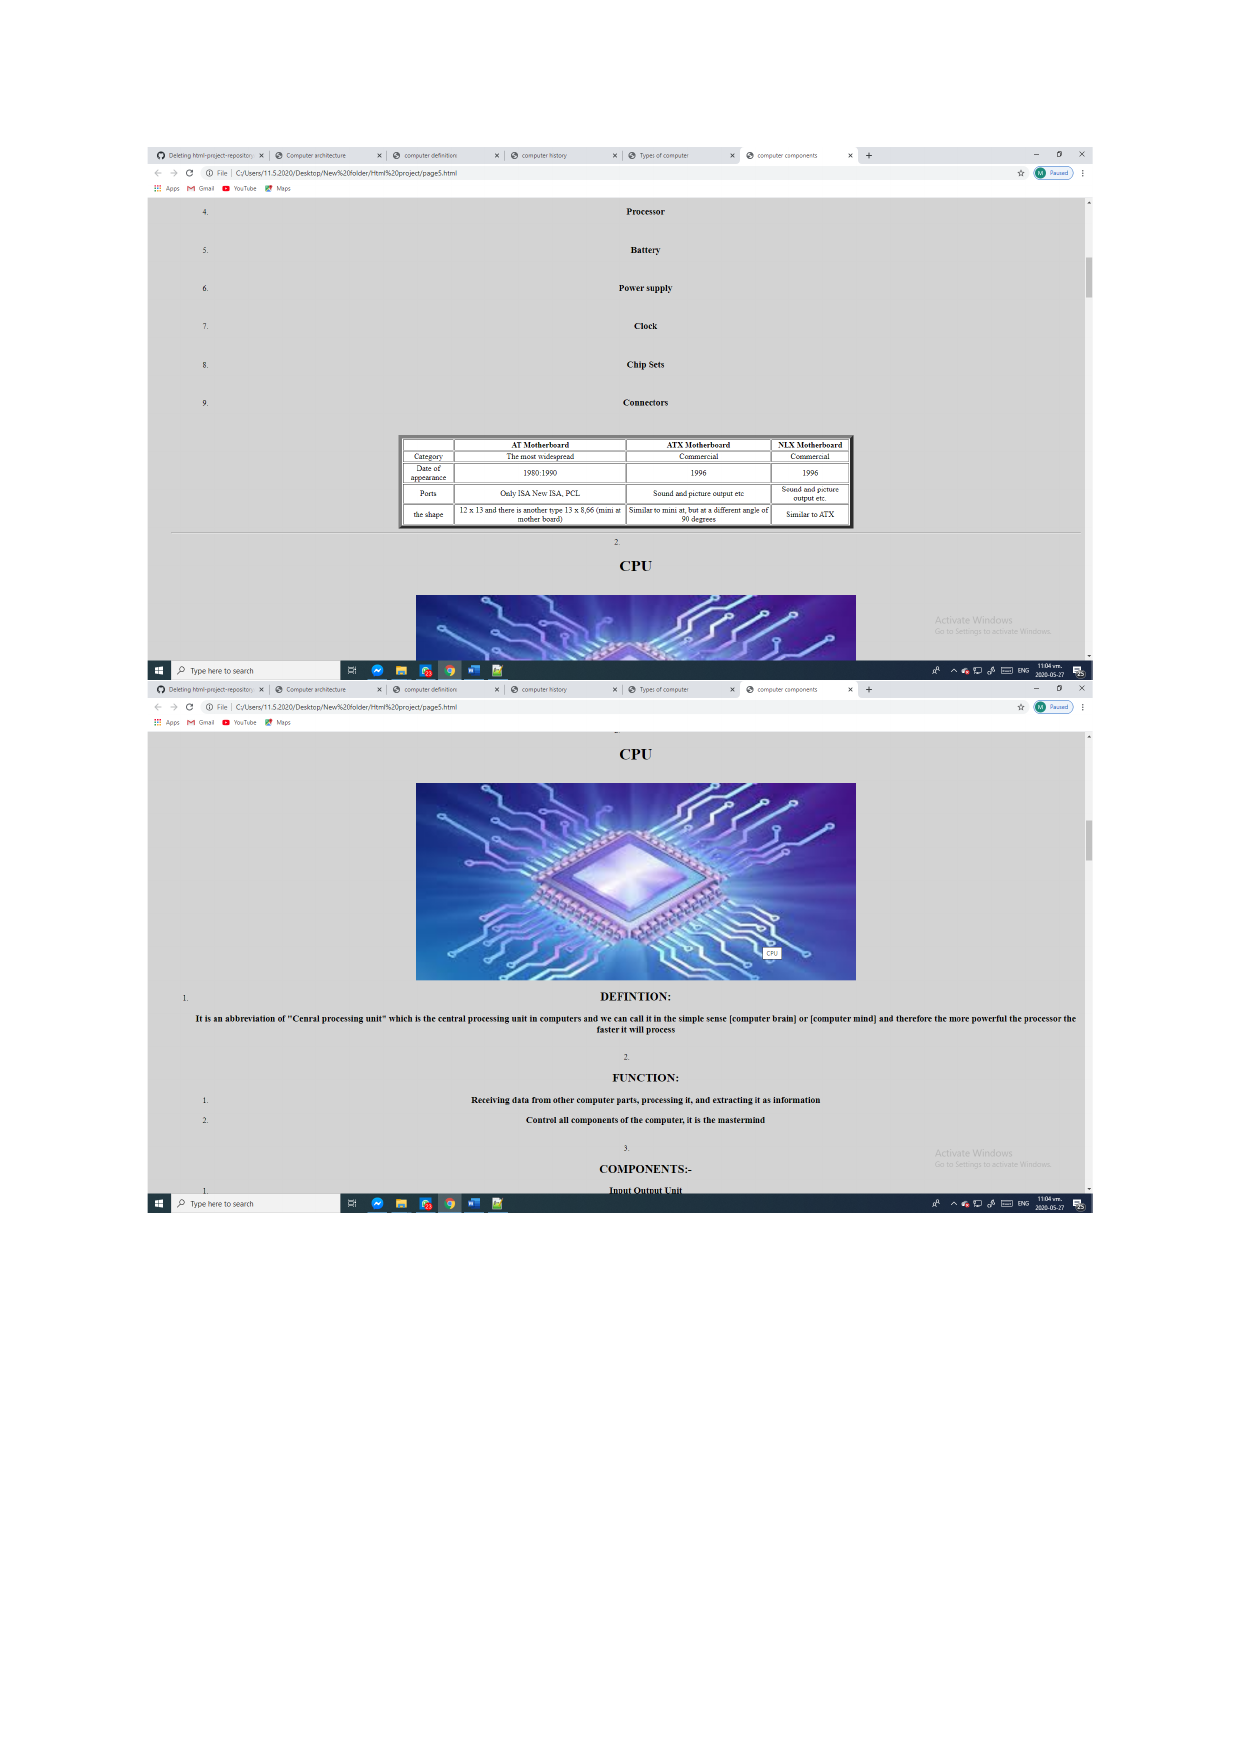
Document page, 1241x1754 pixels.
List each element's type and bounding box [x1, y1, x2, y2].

picture [147, 681, 1093, 1213]
picture [147, 147, 1093, 680]
